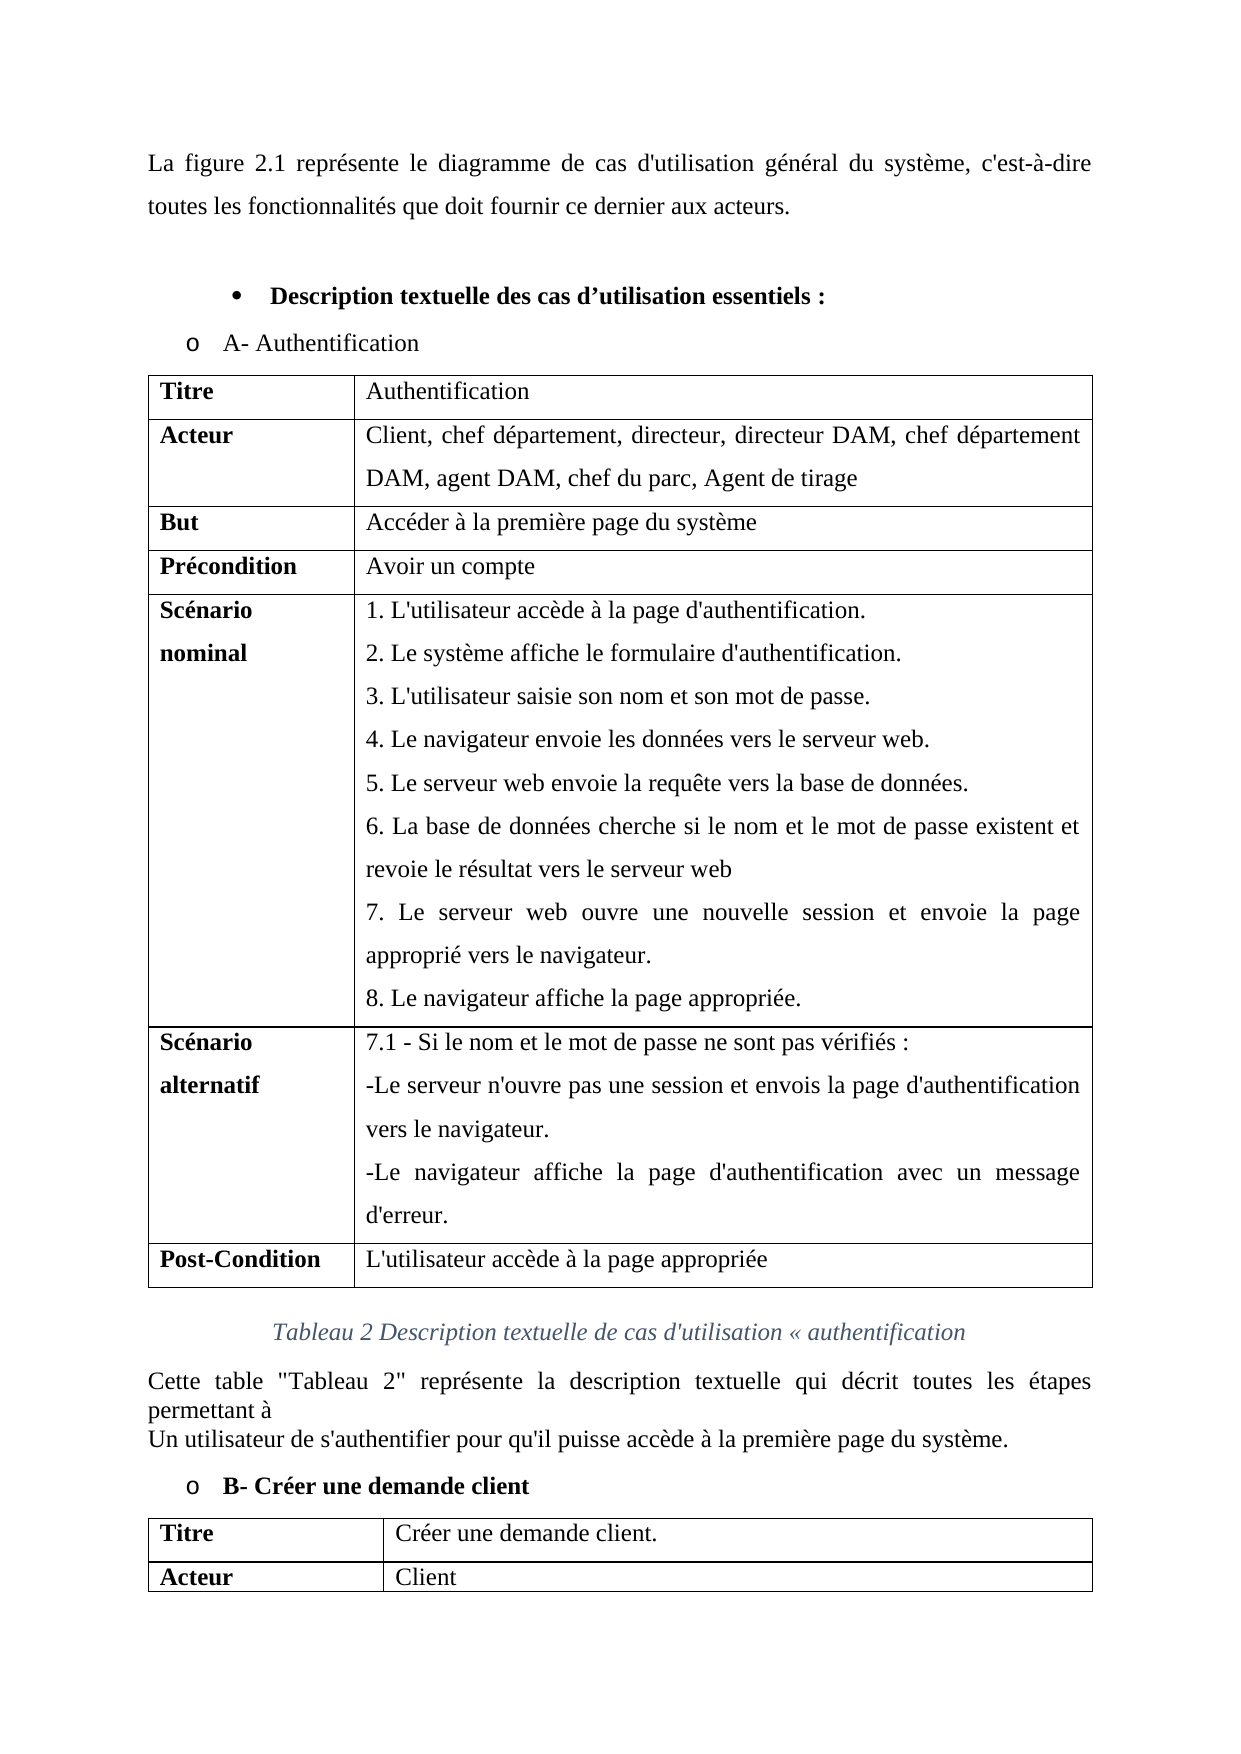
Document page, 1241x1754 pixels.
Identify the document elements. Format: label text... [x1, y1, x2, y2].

table_cell Acteur [149, 1563, 383, 1591]
table_cell Acteur [149, 420, 354, 506]
table_header Authentification [355, 376, 1092, 419]
table_header Titre [149, 1519, 383, 1561]
table_cell Client [384, 1563, 1092, 1591]
table_cell 1. L'utilisateur accède à la page d'authentification. 2. Le système affiche le formulaire d'authentification. 3. L'utilisateur saisie son nom et son mot de passe. 4. Le navigateur envoie les données vers le serveur web. 5. Le serveur web envoie la requête vers la base de données. 6. La base de données cherche si le nom et le mot de passe existent et revoie le résultat vers le serveur web 7. Le serveur web ouvre une nouvelle session et envoie la page approprié vers le navigateur. 8. Le navigateur affiche la page appropriée. [355, 595, 1092, 1026]
text Tableau 2 Description textuelle de cas d'utilisation « authentification [148, 1288, 1092, 1346]
table_cell Scénario nominal [149, 595, 354, 1026]
table_cell L'utilisateur accède à la page appropriée [355, 1244, 1092, 1287]
text Un utilisateur de s'authentifier pour qu'il puisse accède à la première page du système. [148, 1424, 1092, 1453]
table_cell 7.1 - Si le nom et le mot de passe ne sont pas vérifiés : -Le serveur n'ouvre pas une session et envois la page d'authentification vers le navigateur. -Le navigateur affiche la page d'authentification avec un message d'erreur. [355, 1028, 1092, 1243]
table_header Créer une demande client. [384, 1519, 1092, 1561]
subtitle B- Créer une demande client [185, 1471, 1092, 1502]
table_header Titre [149, 376, 354, 419]
subtitle Description textuelle des cas d’utilisation essentiels : [232, 281, 1092, 310]
text Cette table "Tableau 2" représente la description textuelle qui décrit toutes les étapes permettant à [148, 1366, 1092, 1424]
table_cell But [149, 507, 354, 550]
table_cell Client, chef département, directeur, directeur DAM, chef département DAM, agent DAM, chef du parc, Agent de tirage [355, 420, 1092, 506]
text La figure 2.1 représente le diagramme de cas d'utilisation général du système, c'est-à-dire toutes les fonctionnalités que doit fournir ce dernier aux acteurs. [148, 148, 1092, 219]
table_cell Post-Condition [149, 1244, 354, 1287]
table_cell Avoir un compte [355, 551, 1092, 594]
table_cell Précondition [149, 551, 354, 594]
table_cell Scénario alternatif [149, 1028, 354, 1243]
table_cell Accéder à la première page du système [355, 507, 1092, 550]
subtitle A- Authentification [185, 328, 1092, 359]
